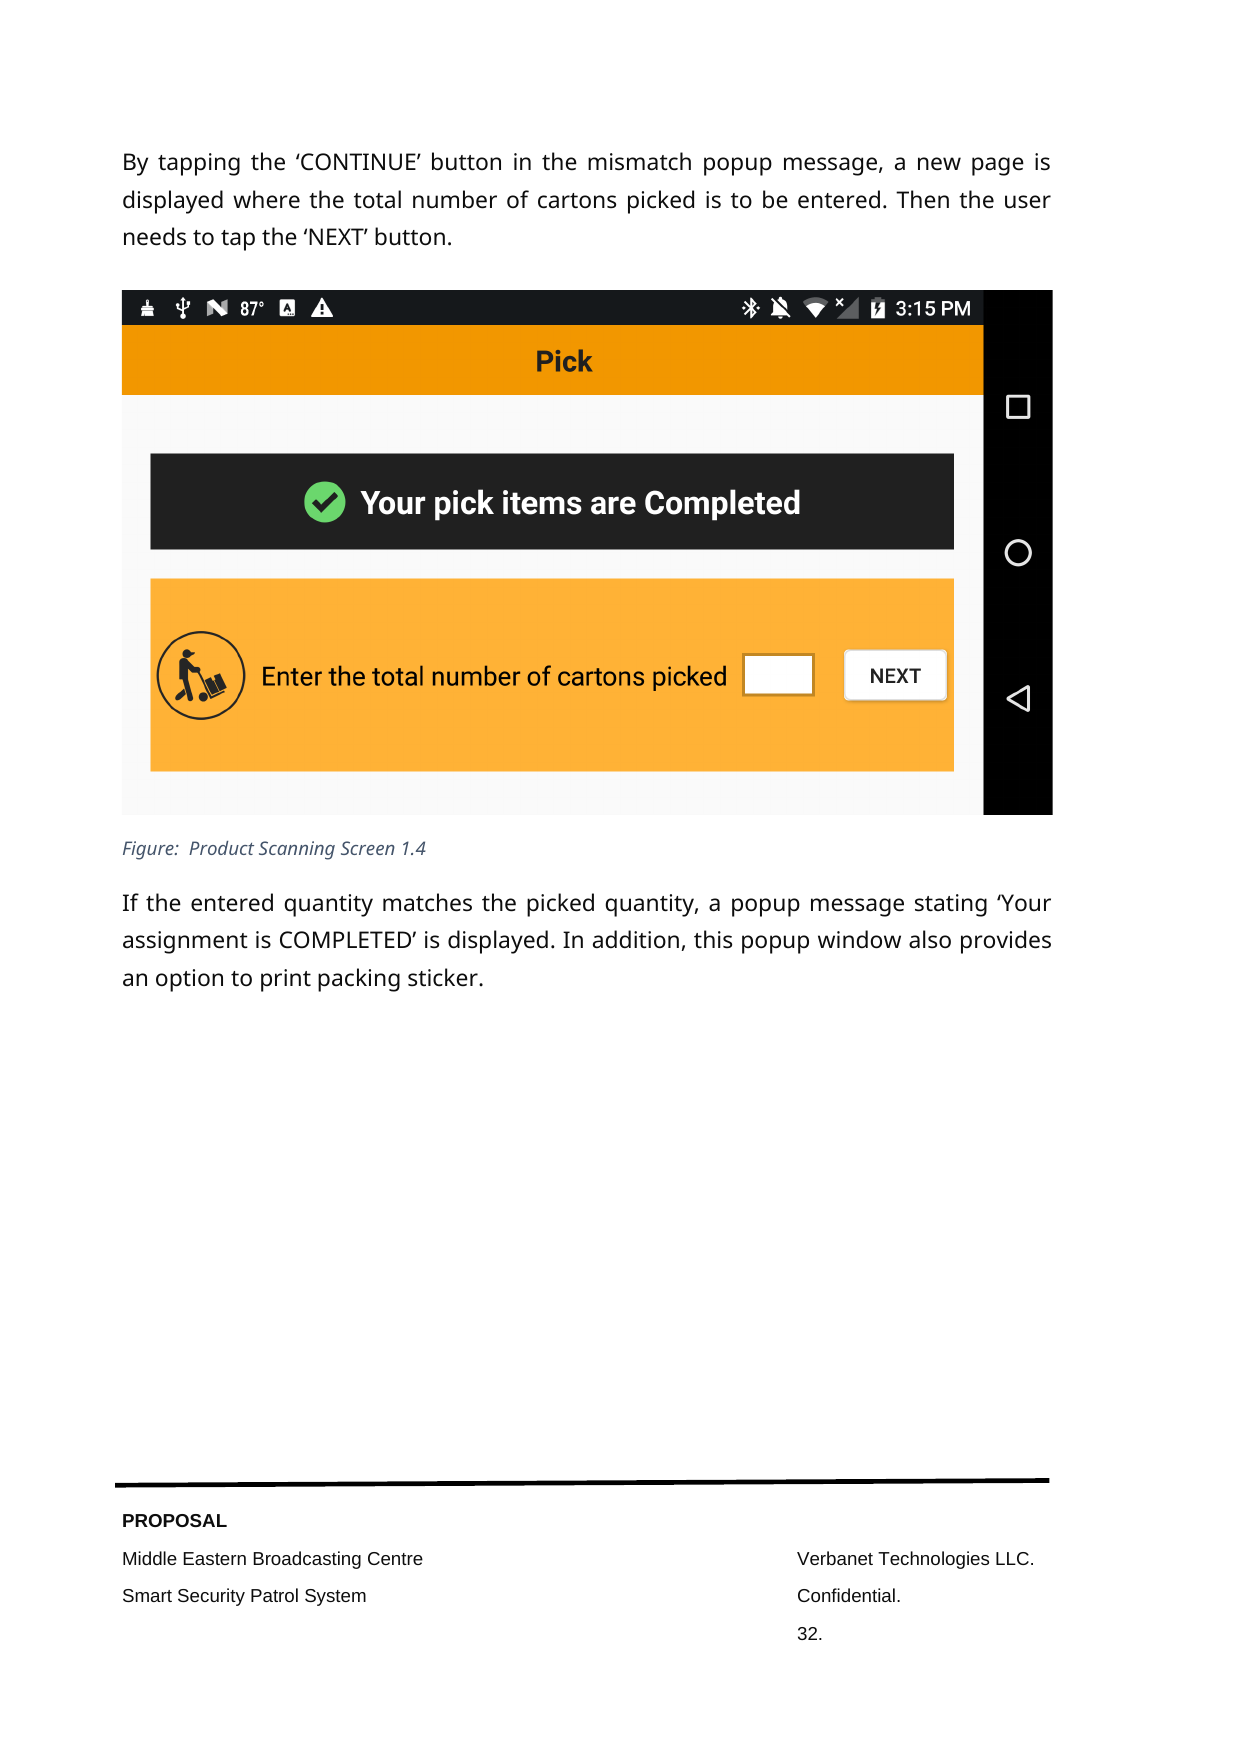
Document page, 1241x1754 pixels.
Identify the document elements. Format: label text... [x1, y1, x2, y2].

picture [121, 290, 1053, 815]
text If the entered quantity matches the picked quantity, a popup message stating ‘Your assignment is COMPLETED’ is displayed. In addition, this popup window also provides an option to print packing sticker. [122, 881, 1053, 994]
text Figure: Product Scanning Screen 1.4 [122, 835, 1053, 861]
text By tapping the ‘CONTINUE’ button in the mismatch popup message, a new page is displayed where the total number of cartons picked is to be entered. Then the user needs to tap the ‘NEXT’ button. [122, 141, 1053, 253]
